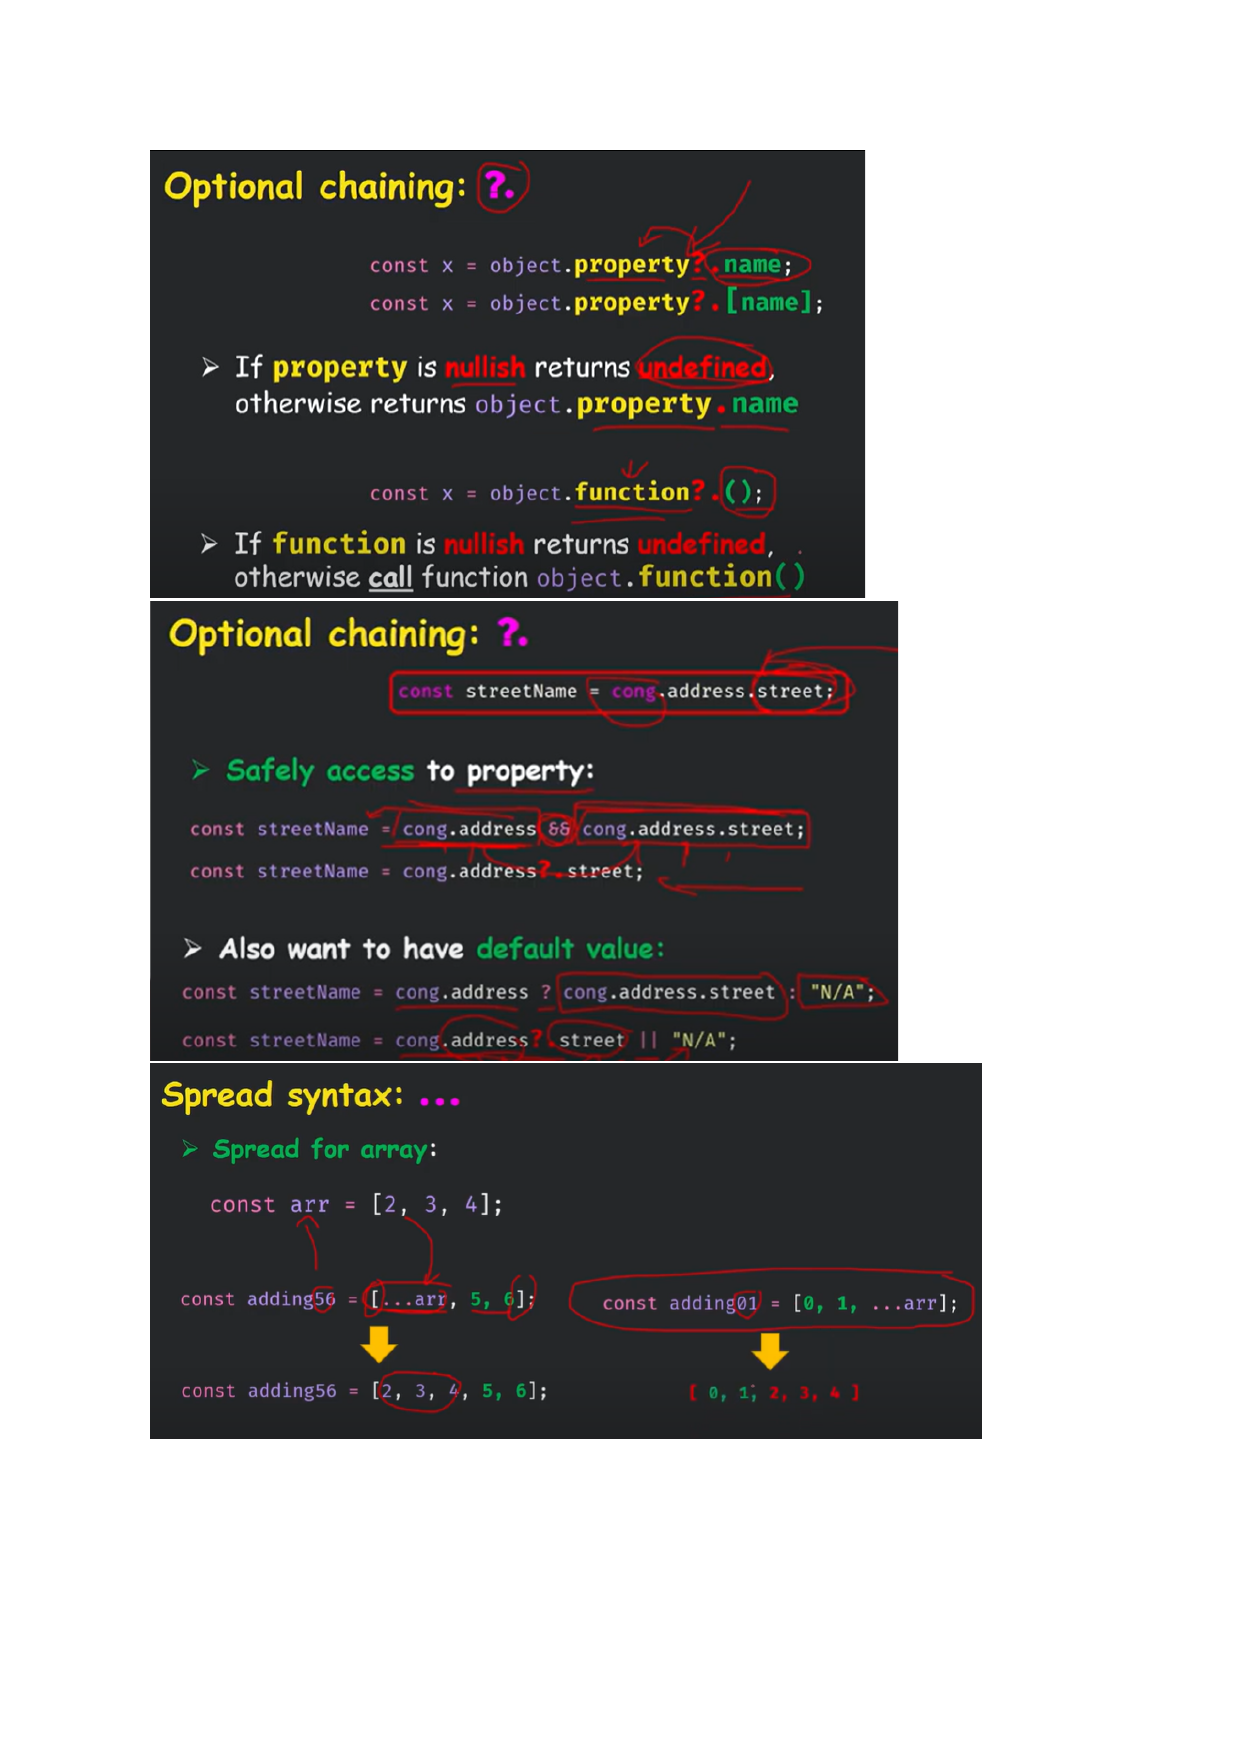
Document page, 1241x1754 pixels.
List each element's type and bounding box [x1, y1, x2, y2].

picture [150, 601, 899, 1061]
picture [150, 1063, 982, 1439]
picture [150, 150, 866, 598]
